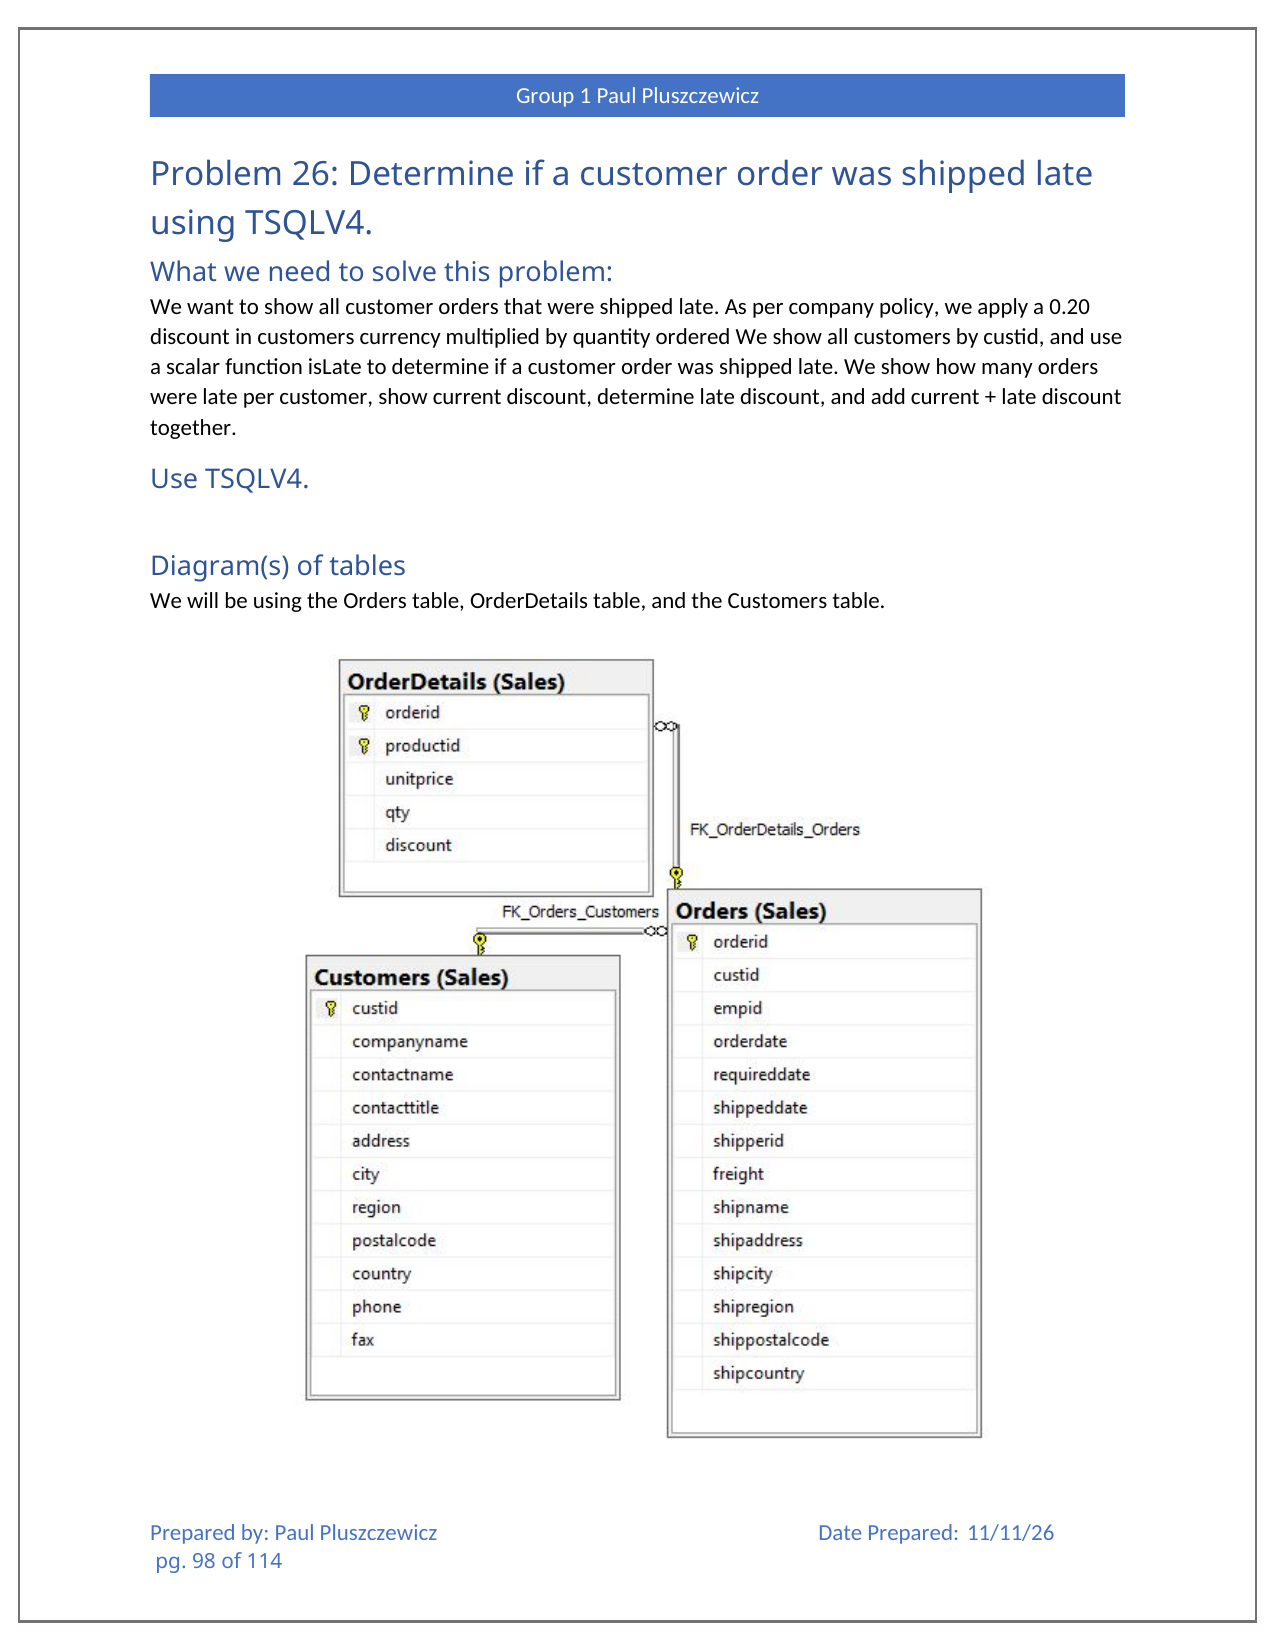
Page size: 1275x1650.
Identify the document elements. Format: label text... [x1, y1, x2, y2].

subtitle What we need to solve this problem: [150, 252, 1125, 289]
picture [262, 632, 1013, 1480]
subtitle Diagram(s) of tables [150, 546, 1125, 583]
text We will be using the Orders table, OrderDetails table, and the Customers table. [150, 586, 1125, 614]
text We want to show all customer orders that were shipped late. As per company policy, we apply a 0.20 discount in customers currency multiplied by quantity ordered We show all customers by custid, and use a scalar function isLate to determine if a customer order was shipped late. We show how many orders were late per customer, show current discount, determine late discount, and add current + late discount together. [150, 292, 1125, 441]
subtitle Problem 26: Determine if a customer order was shipped late using TSQLV4. [150, 150, 1125, 244]
subtitle Use TSQLV4. [150, 459, 1125, 496]
